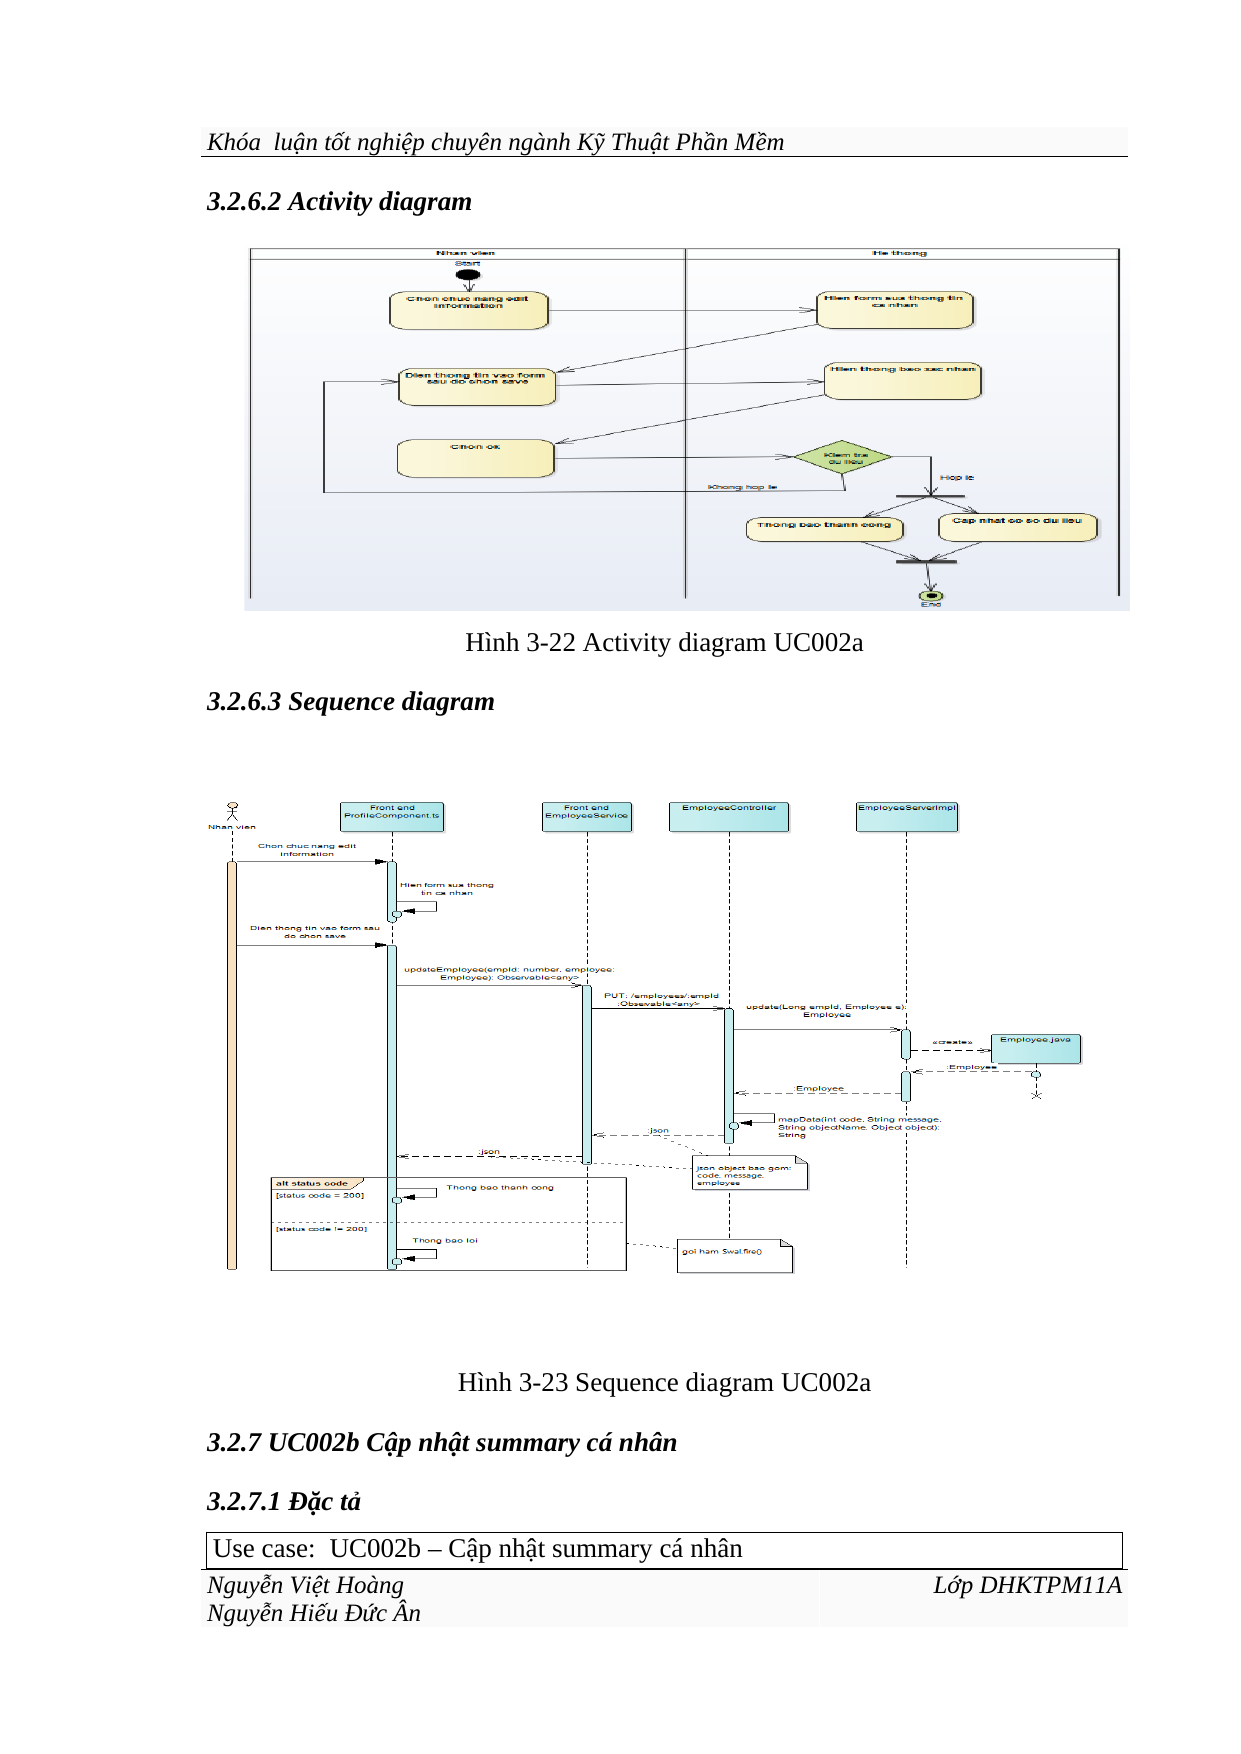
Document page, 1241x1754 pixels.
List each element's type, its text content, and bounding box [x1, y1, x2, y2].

subtitle Activity diagram [207, 185, 1122, 216]
subtitle Sequence diagram [207, 685, 1122, 716]
picture [244, 244, 1130, 611]
picture [204, 796, 1088, 1277]
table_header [207, 1533, 1122, 1568]
subtitle Đặc tả [207, 1485, 1122, 1516]
subtitle UC002b Cập nhật summary cá nhân [207, 1426, 1122, 1457]
